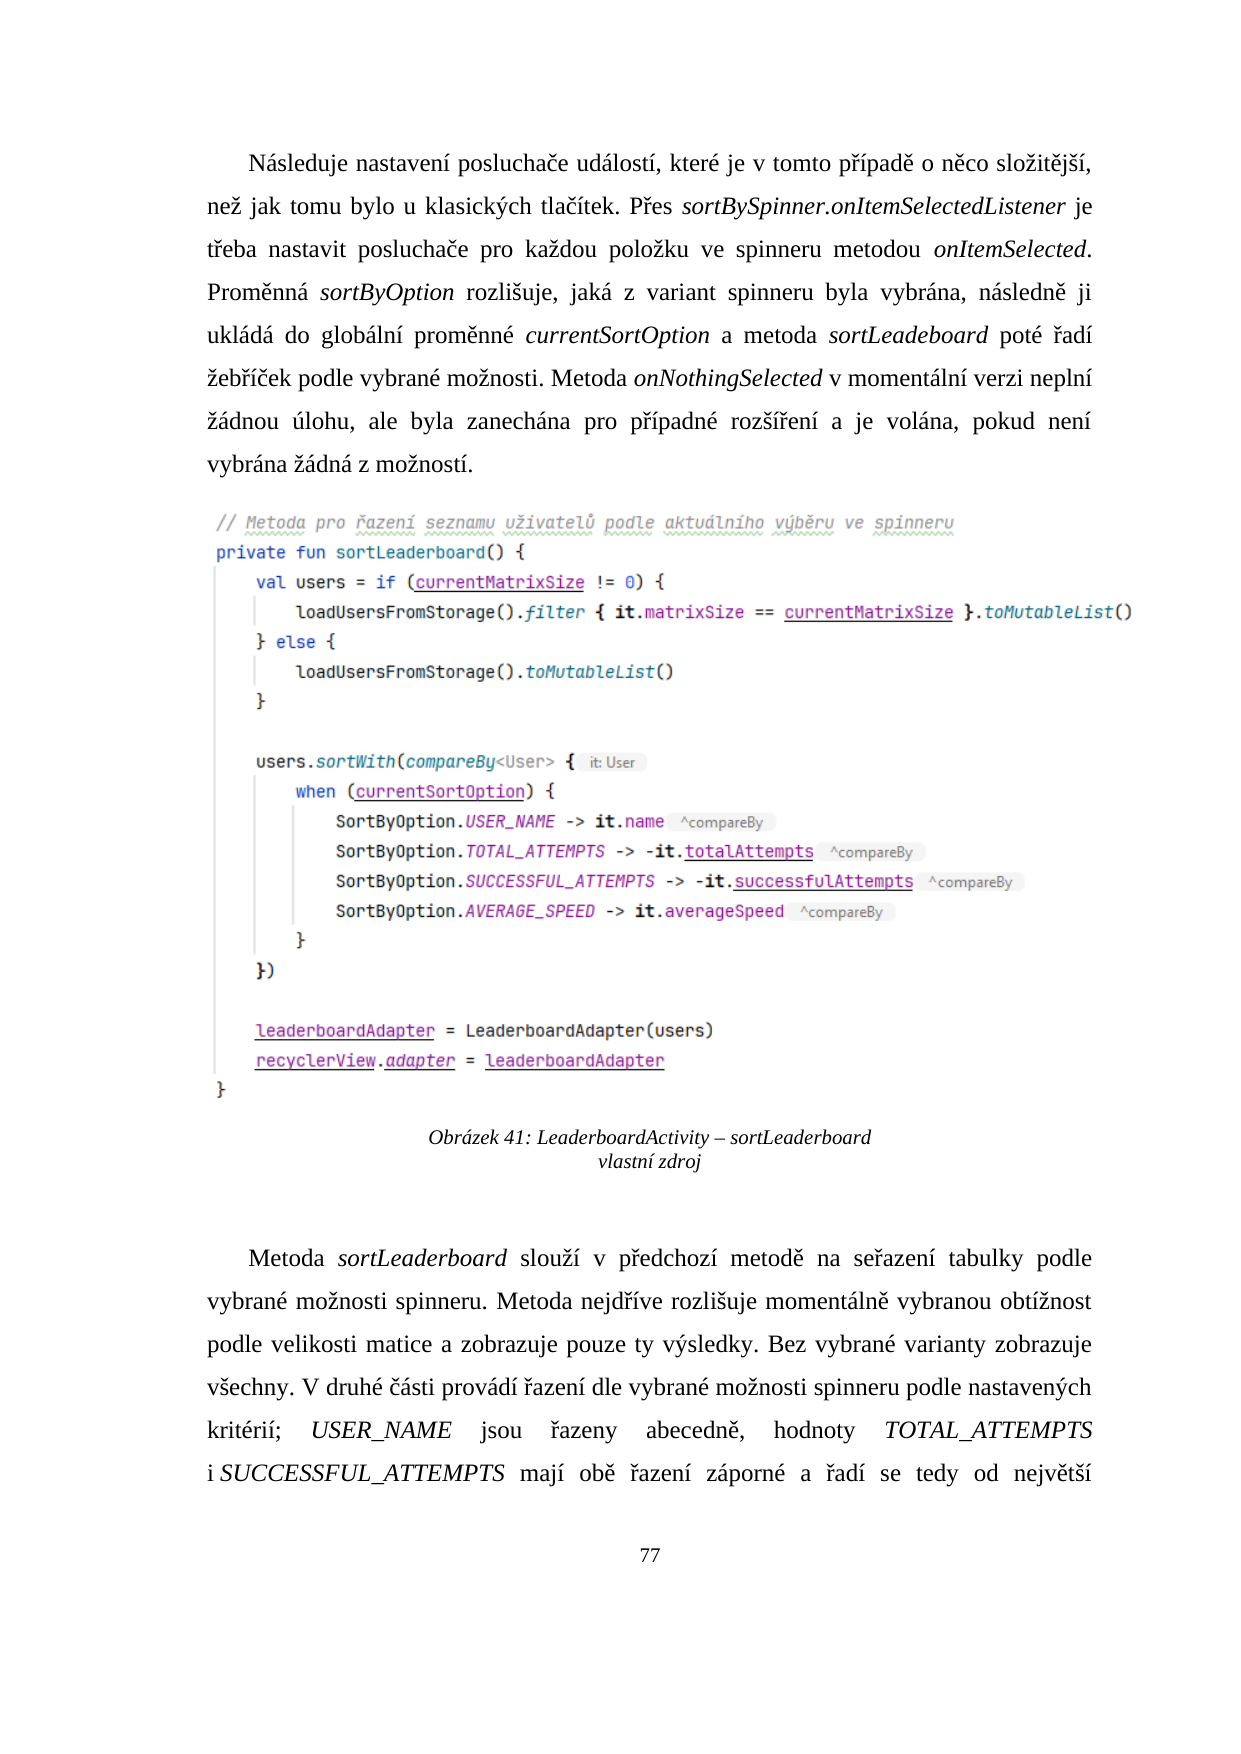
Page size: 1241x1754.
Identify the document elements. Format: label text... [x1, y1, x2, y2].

picture [206, 505, 1152, 1109]
text vlastní zdroj [207, 1149, 1092, 1173]
text Následuje nastavení posluchače událostí, které je v tomto případě o něco složitější, než jak tomu bylo u klasických tlačítek. Přes sortBySpinner.onItemSelectedListener je třeba nastavit posluchače pro každou položku ve spinneru metodou onItemSelected. Proměnná sortByOption rozlišuje, jaká z variant spinneru byla vybrána, následně ji ukládá do globální proměnné currentSortOption a metoda sortLeadeboard poté řadí žebříček podle vybrané možnosti. Metoda onNothingSelected v momentální verzi neplní žádnou úlohu, ale byla zanechána pro případné rozšíření a je volána, pokud není vybrána žádná z možností. [207, 148, 1092, 478]
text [207, 1243, 1092, 1487]
text Obrázek 41: LeaderboardActivity – sortLeaderboard [207, 1125, 1092, 1149]
